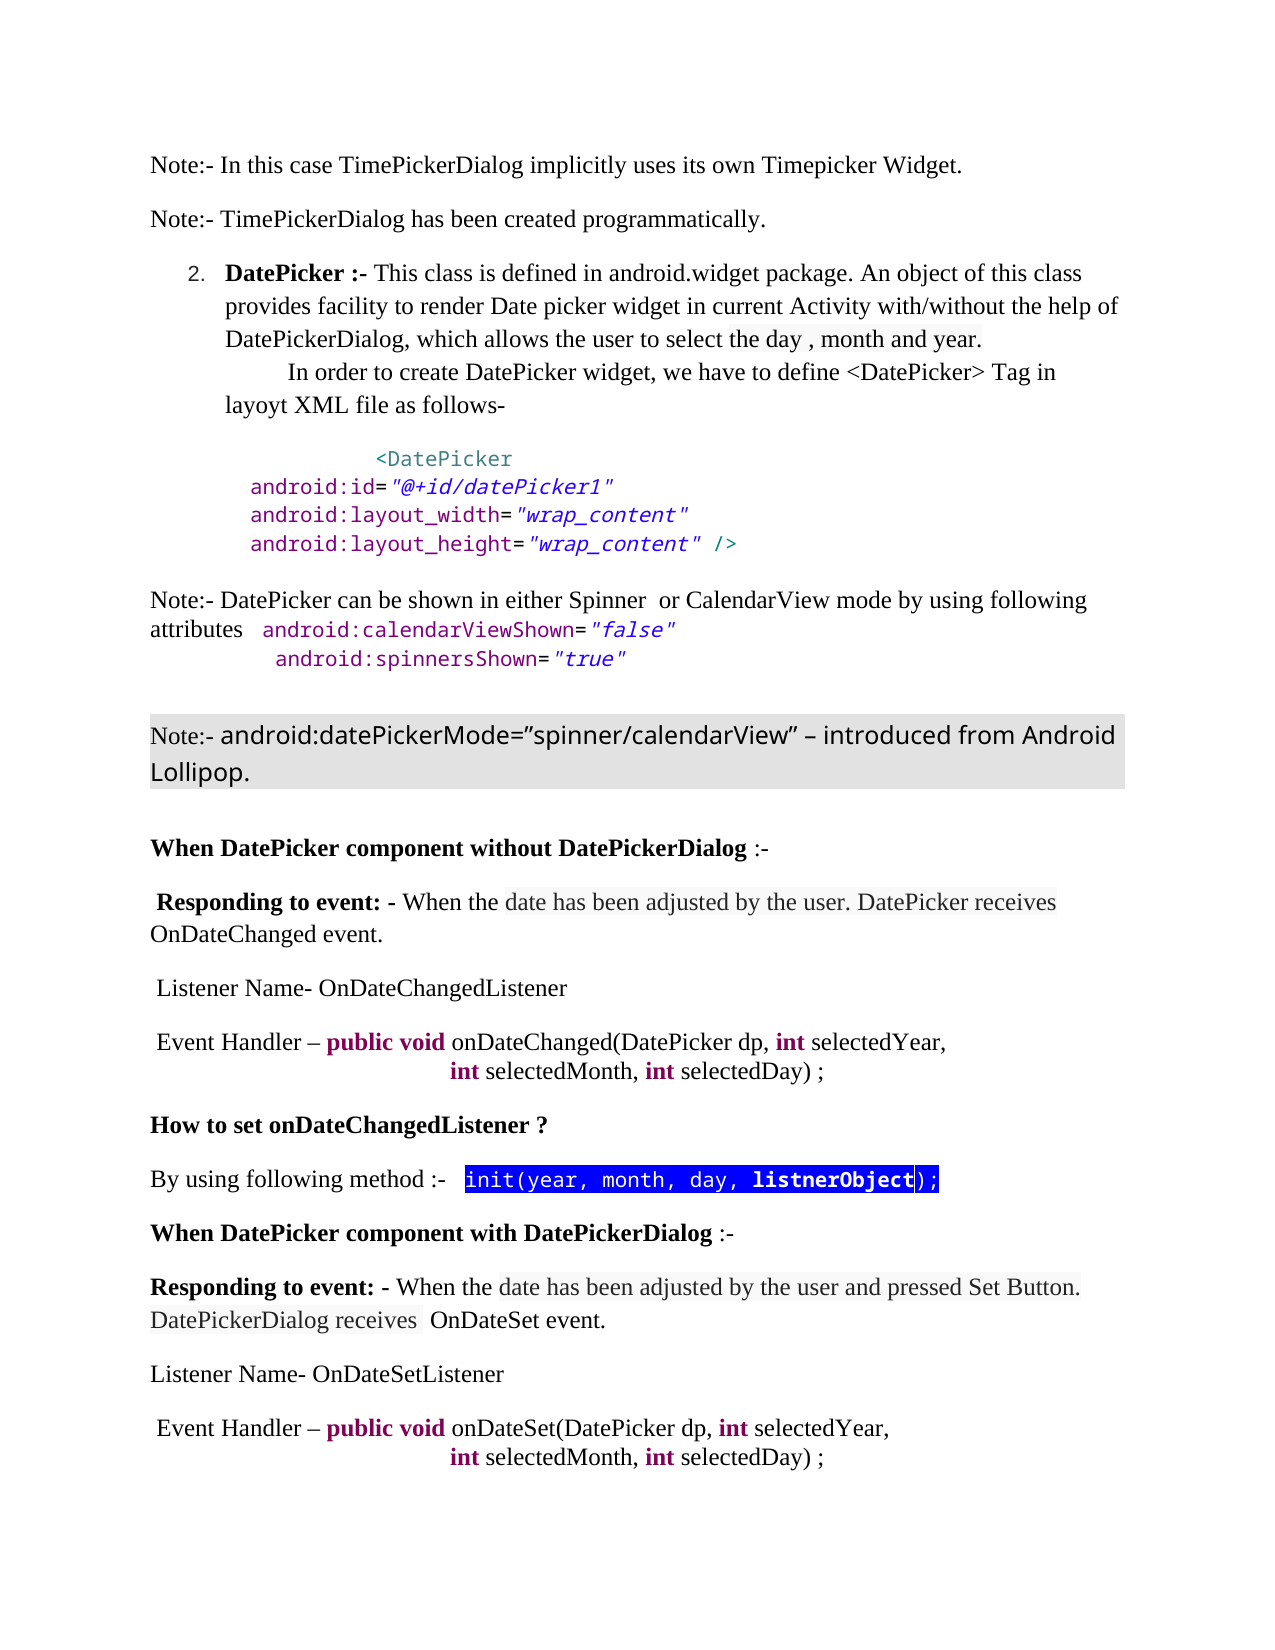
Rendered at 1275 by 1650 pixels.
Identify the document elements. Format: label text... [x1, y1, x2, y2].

text When DatePicker component with DatePickerDialog :- [150, 1218, 1125, 1247]
text Note:- In this case TimePickerDialog implicitly uses its own Timepicker Widget. [150, 150, 1125, 179]
text android:layout_height="wrap_content" /> [150, 529, 1125, 557]
text <DatePicker [150, 444, 1125, 472]
text android:spinnersShown="true" [150, 644, 1125, 672]
text Event Handler – public void onDateChanged(DatePicker dp, int selectedYear, [150, 1027, 1125, 1056]
text Note:- DatePicker can be shown in either Spinner or CalendarView mode by using following attributes android:calendarViewShown="false" [150, 585, 1125, 644]
text Responding to event: - When the date has been adjusted by the user. DatePicker receives OnDateChanged event. [150, 887, 1125, 948]
text int selectedMonth, int selectedDay) ; [150, 1442, 1125, 1471]
list In order to create DatePicker widget, we have to define <DatePicker> Tag in layoyt XML file as follows- [225, 357, 1125, 418]
text Note:- android:datePickerMode=”spinner/calendarView” – introduced from Android Lollipop. [150, 714, 1125, 789]
text android:layout_width="wrap_content" [150, 501, 1125, 529]
text Note:- TimePickerDialog has been created programmatically. [150, 204, 1125, 233]
text Listener Name- OnDateSetListener [150, 1359, 1125, 1388]
list DatePicker :- This class is defined in android.widget package. An object of this class provides facility to render Date picker widget in current Activity with/without the help of DatePickerDialog, which allows the user to select the day , month and year. [187, 258, 1125, 352]
text int selectedMonth, int selectedDay) ; [150, 1056, 1125, 1085]
text Responding to event: - When the date has been adjusted by the user and pressed Set Button. DatePickerDialog receives OnDateSet event. [150, 1272, 1125, 1334]
text Listener Name- OnDateChangedListener [150, 973, 1125, 1002]
text Event Handler – public void onDateSet(DatePicker dp, int selectedYear, [150, 1413, 1125, 1442]
text android:id="@+id/datePicker1" [150, 472, 1125, 501]
text By using following method :- init(year, month, day, listnerObject); [150, 1164, 1125, 1193]
text When DatePicker component without DatePickerDialog :- [150, 833, 1125, 861]
text How to set onDateChangedListener ? [150, 1110, 1125, 1139]
